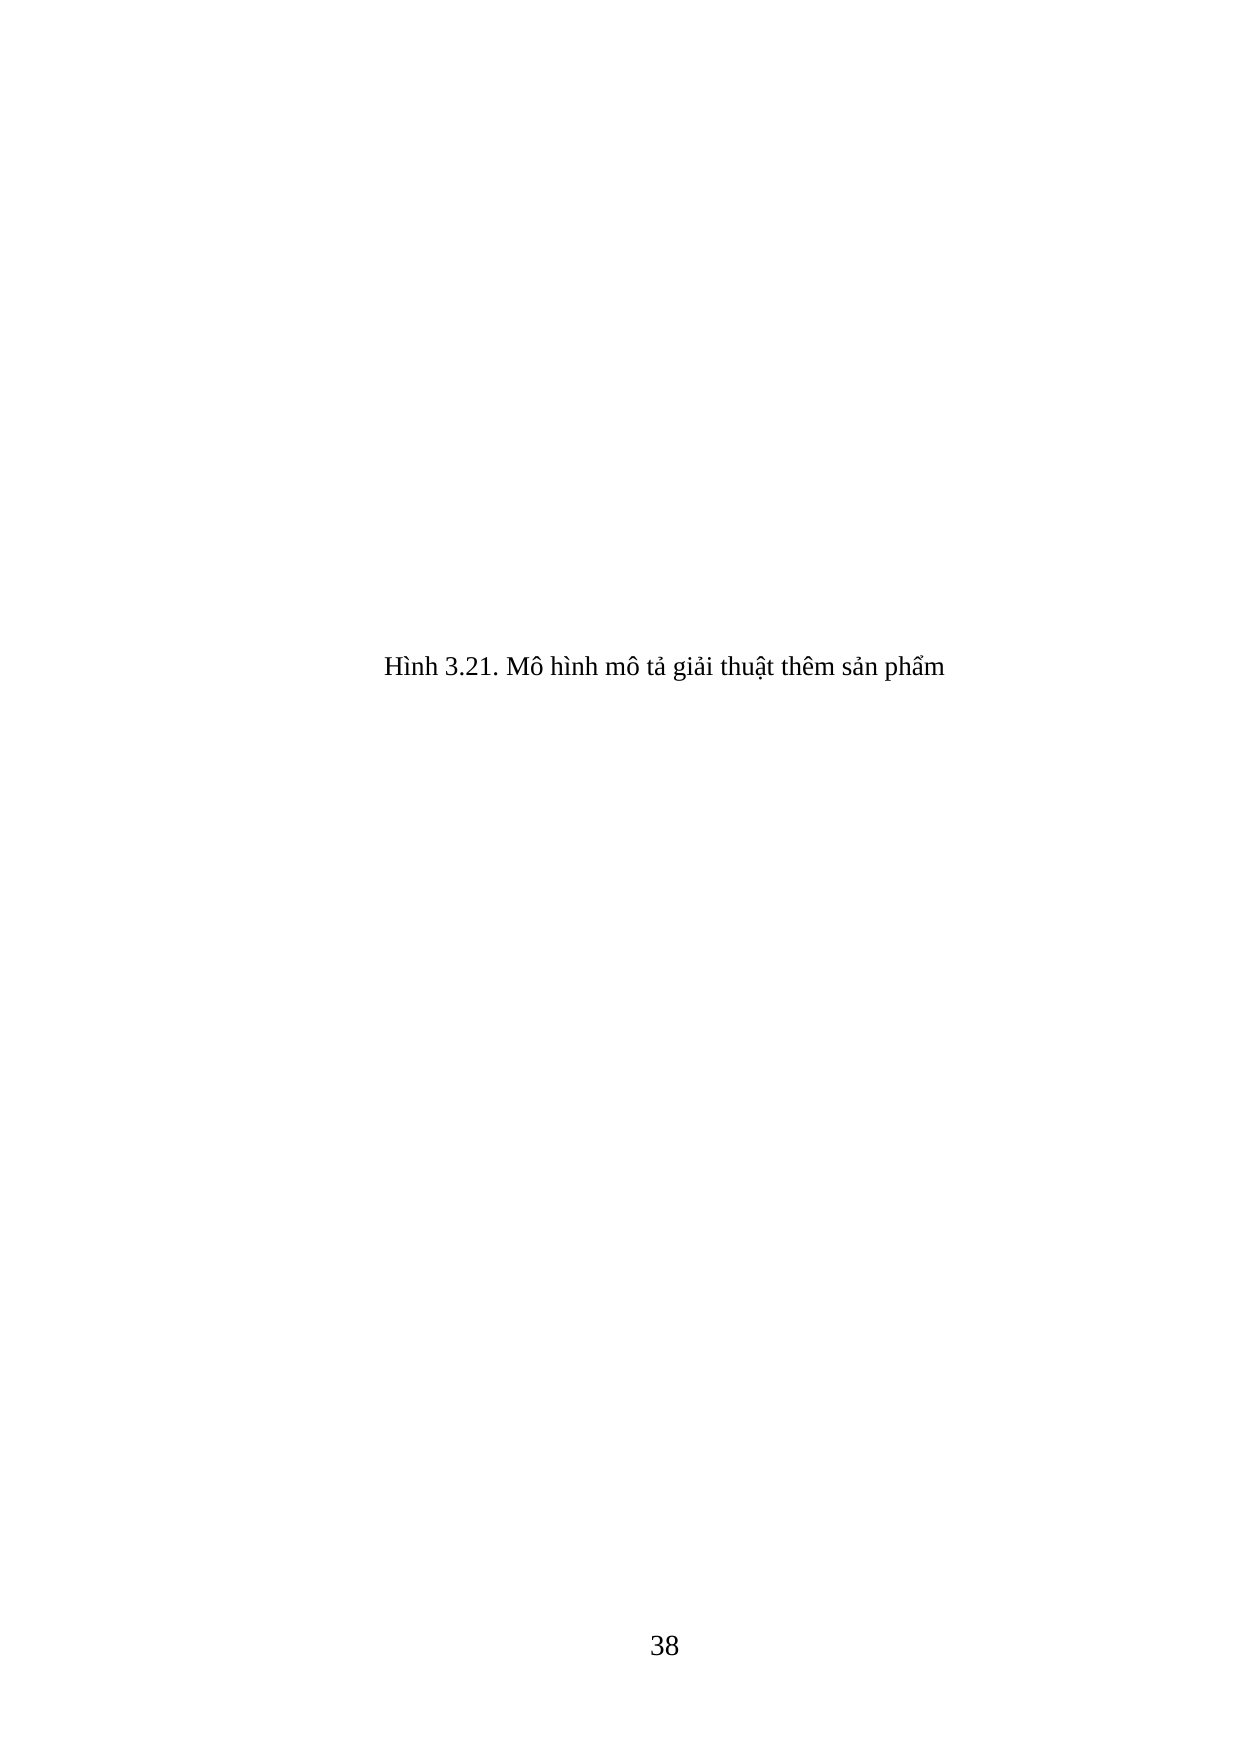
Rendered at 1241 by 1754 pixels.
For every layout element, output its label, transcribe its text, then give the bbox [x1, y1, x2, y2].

text Hình 3.21. Mô hình mô tả giải thuật thêm sản phẩm [207, 650, 1122, 681]
